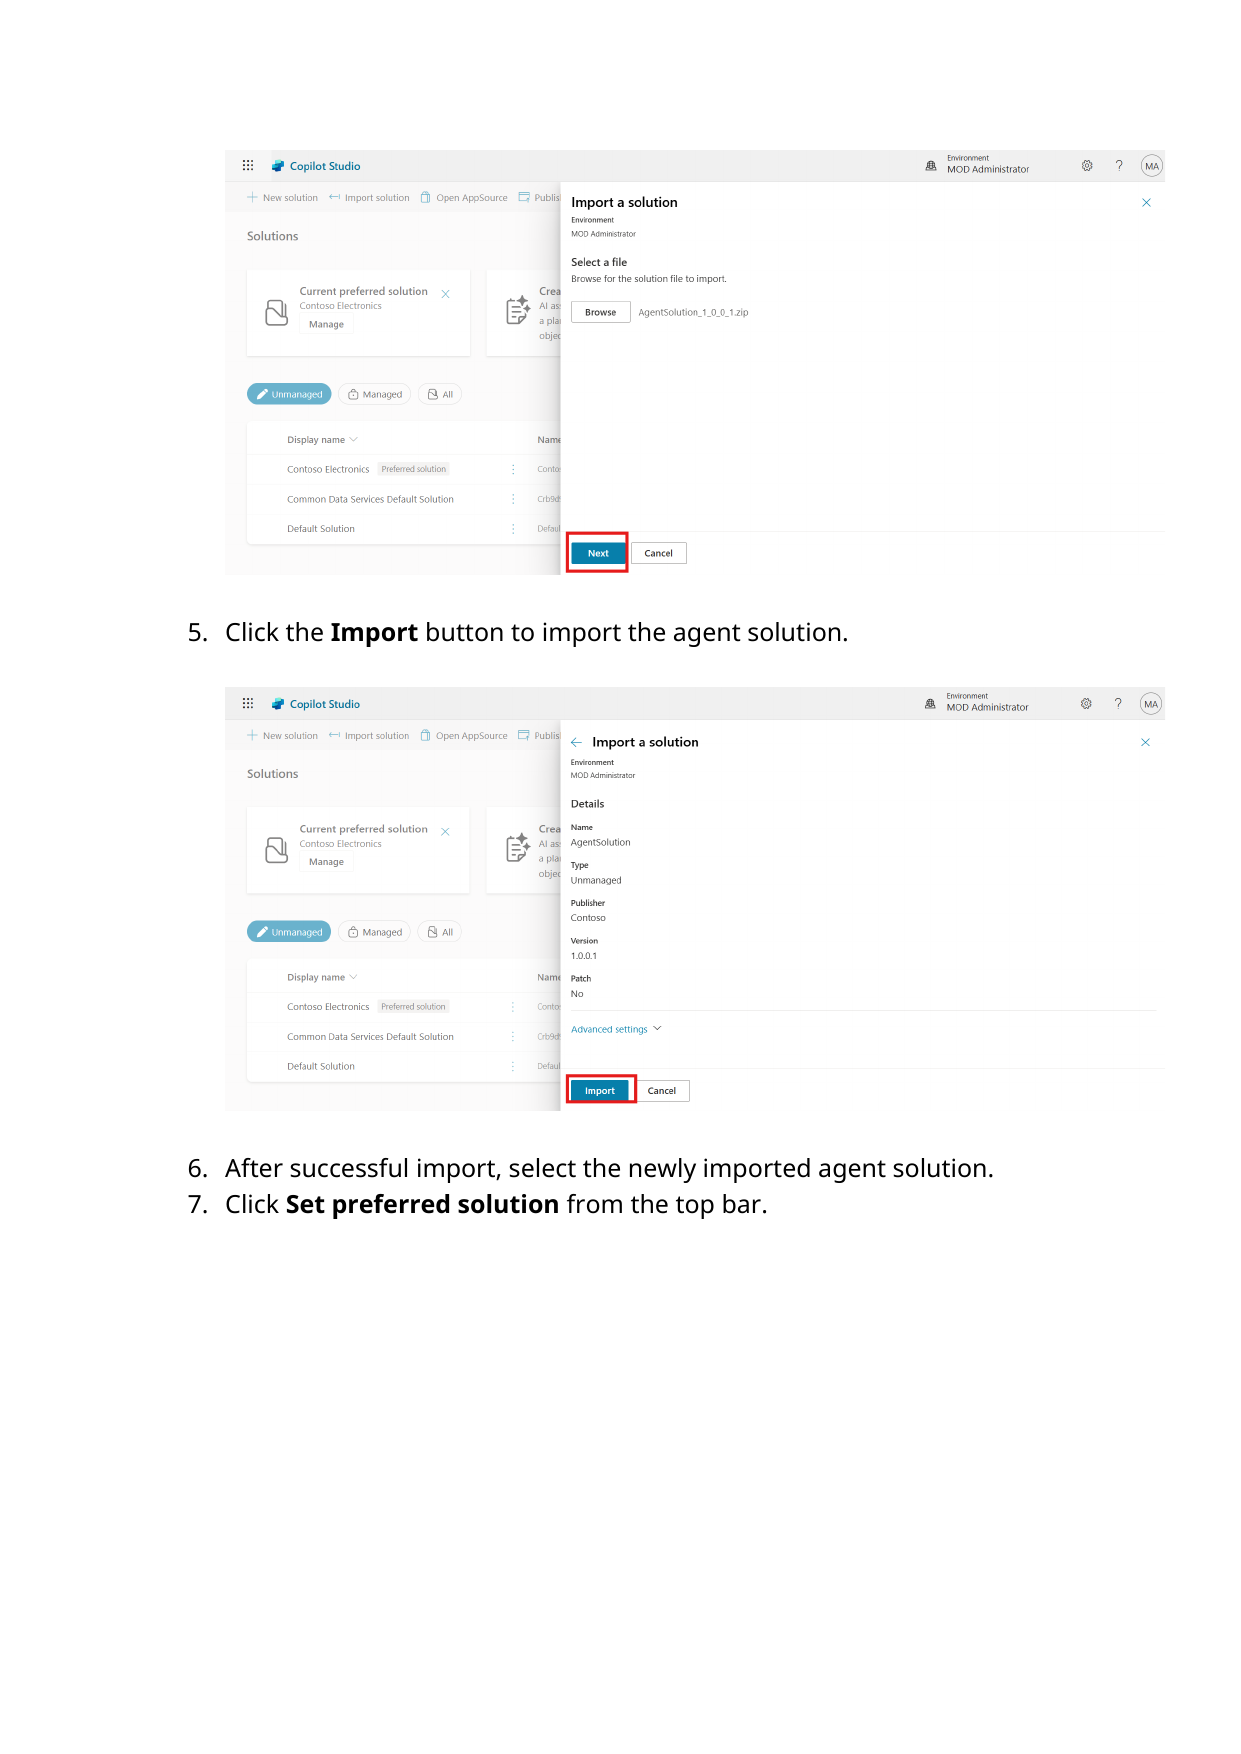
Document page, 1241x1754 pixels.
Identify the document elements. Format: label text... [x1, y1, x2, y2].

list Click the Import button to import the agent solution. [187, 614, 1090, 648]
list Click Set preferred solution from the top bar. [187, 1187, 1090, 1221]
list After successful import, select the newly imported agent solution. [187, 1150, 1090, 1184]
picture [225, 150, 1166, 575]
picture [225, 687, 1166, 1111]
